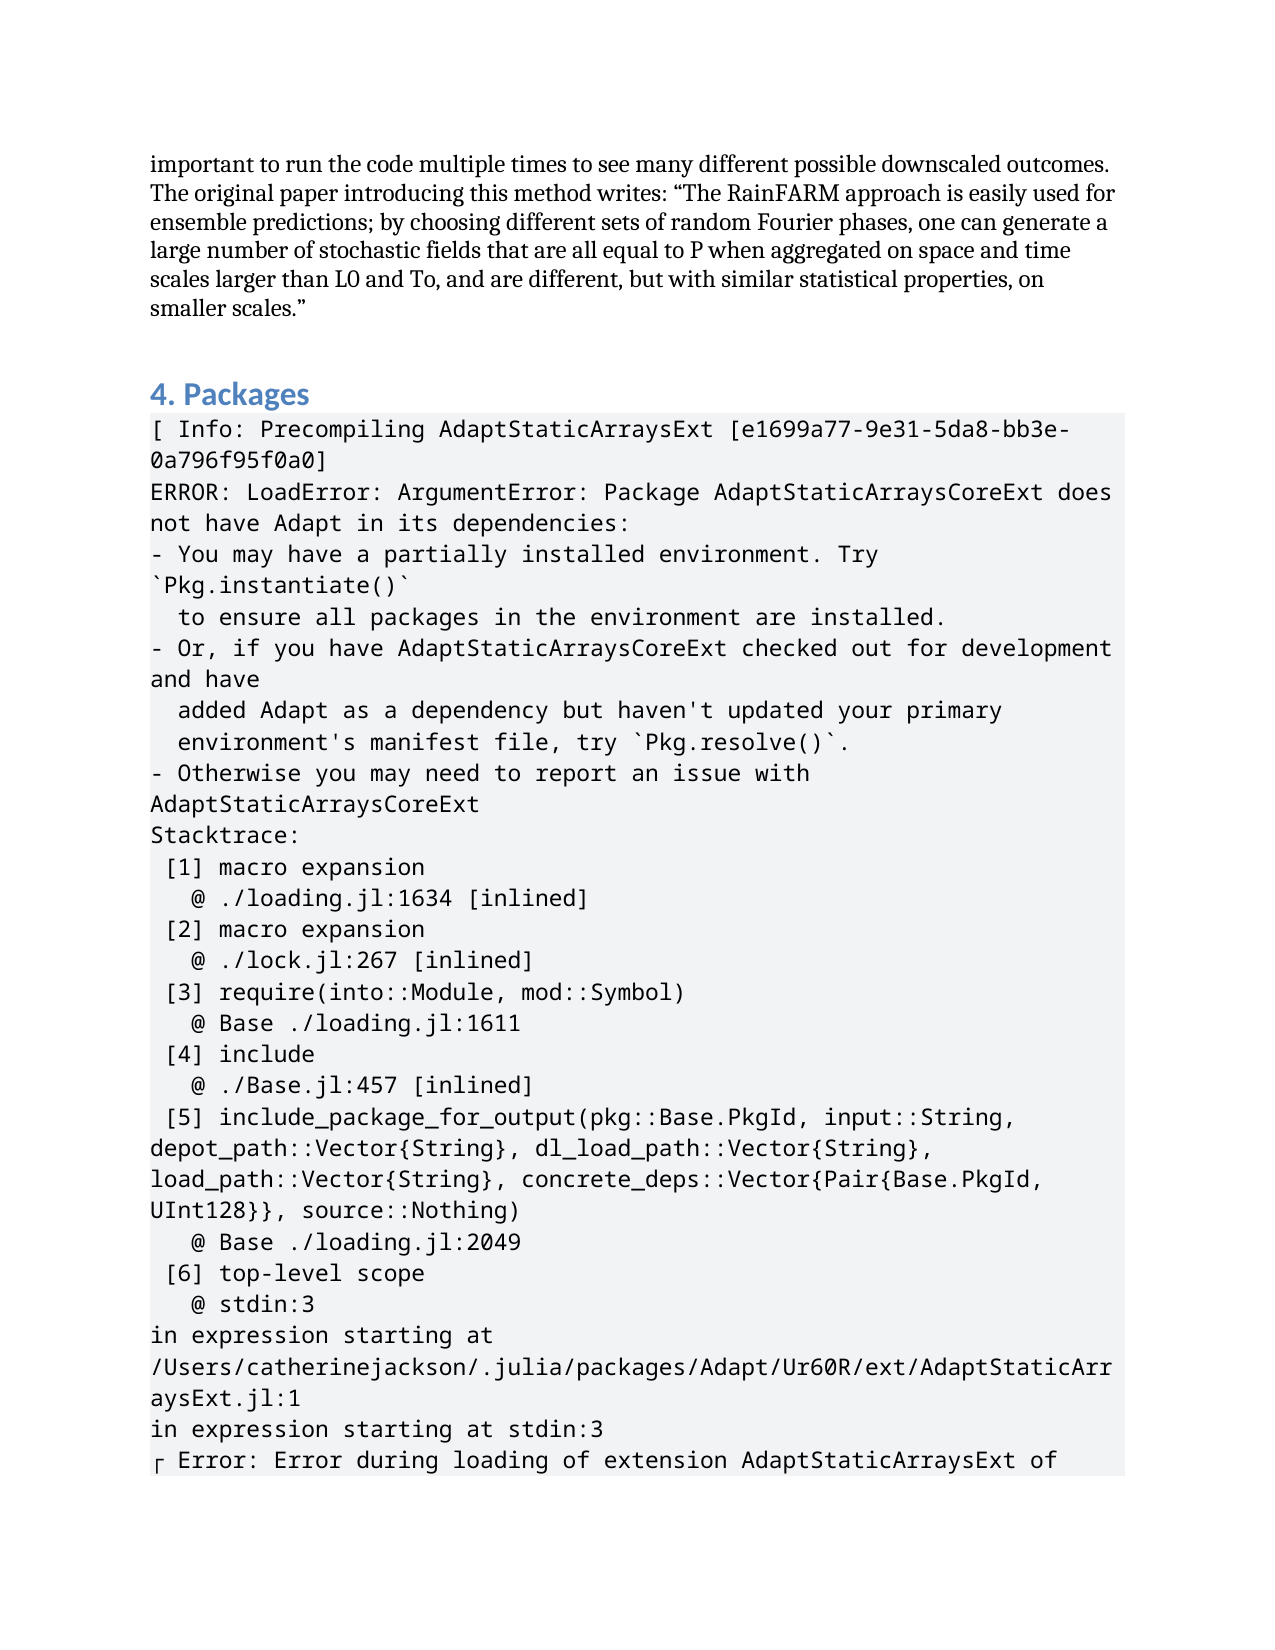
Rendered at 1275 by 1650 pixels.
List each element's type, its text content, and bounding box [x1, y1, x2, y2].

subtitle 4. Packages [150, 372, 1125, 413]
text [150, 413, 1125, 1476]
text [150, 150, 1125, 322]
